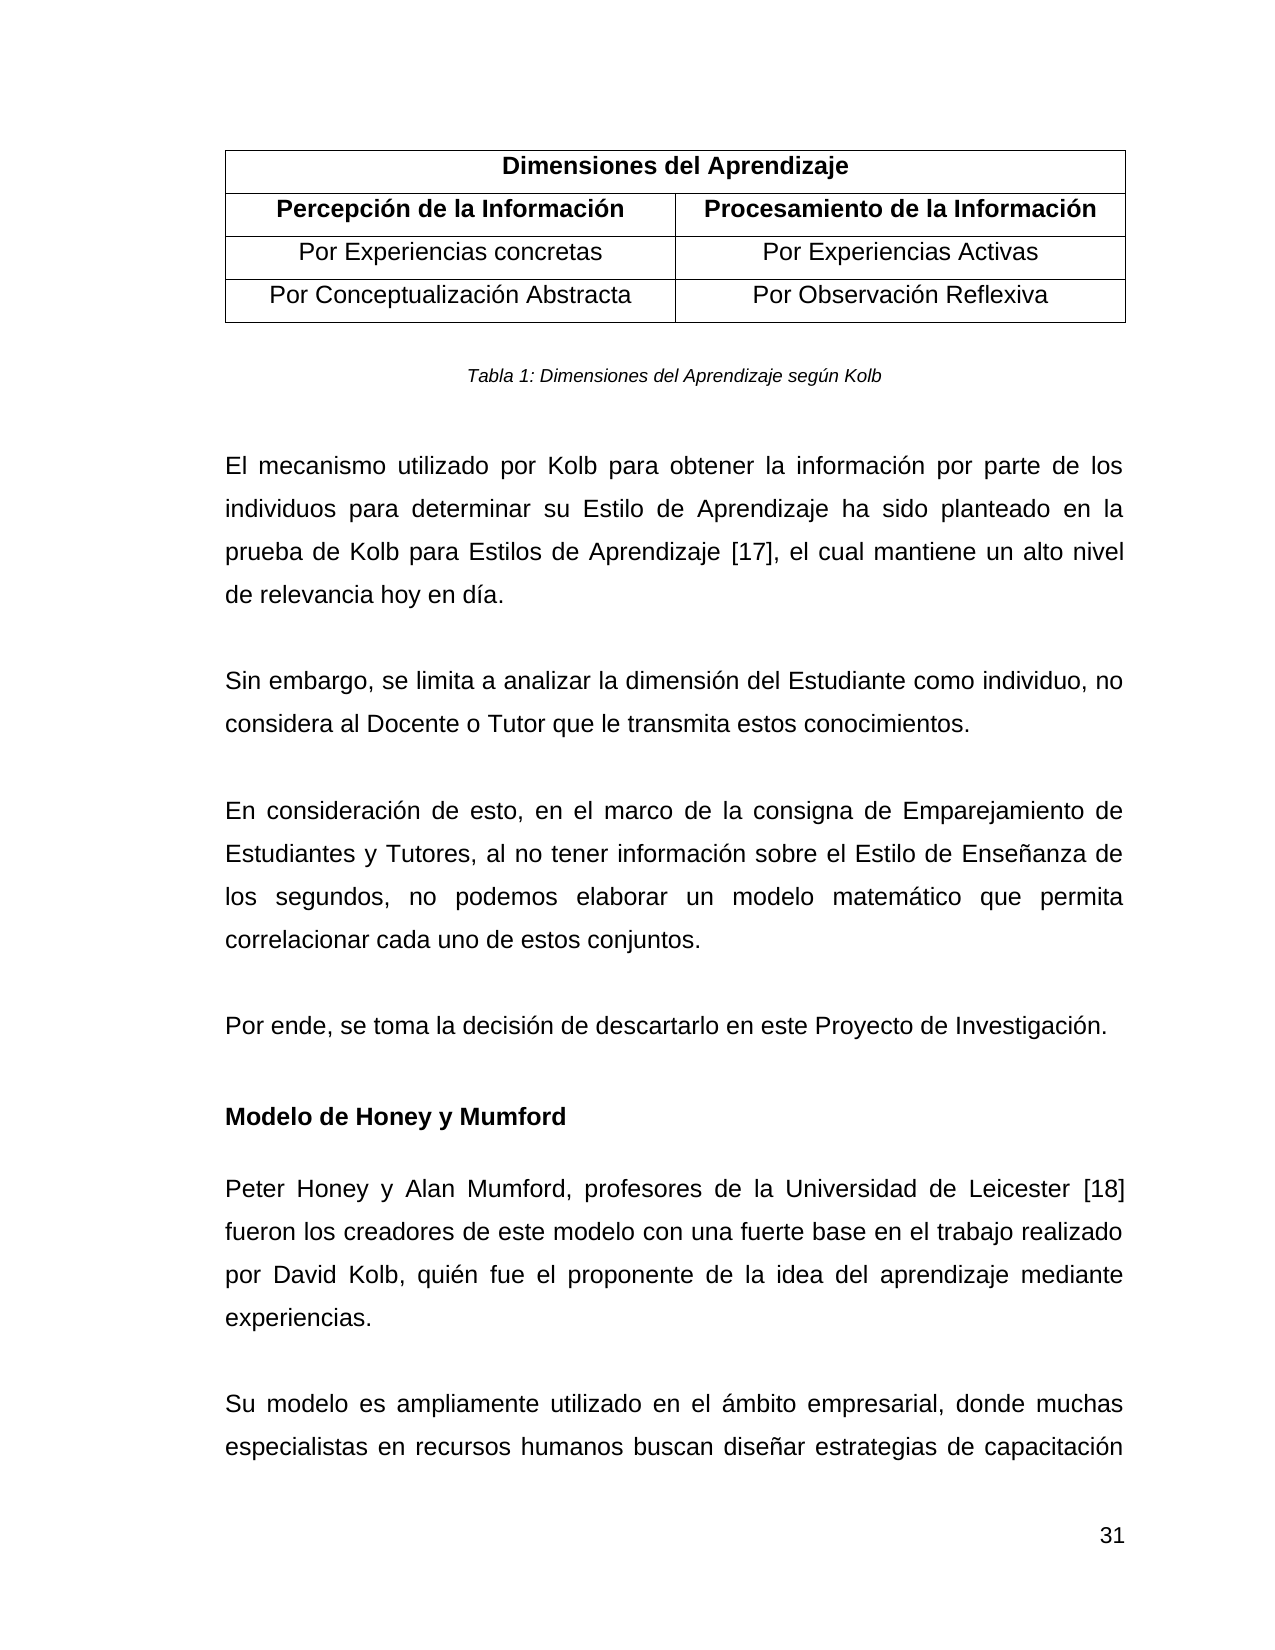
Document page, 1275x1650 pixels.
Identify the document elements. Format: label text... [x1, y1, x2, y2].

table_header Dimensiones del Aprendizaje [226, 151, 1125, 193]
subtitle Modelo de Honey y Mumford [225, 1102, 1125, 1130]
table_cell Por Observación Reflexiva [676, 280, 1125, 322]
table_cell Procesamiento de la Información [676, 194, 1125, 236]
table_cell Por Experiencias Activas [676, 237, 1125, 279]
table_cell Por Experiencias concretas [226, 237, 675, 279]
text Peter Honey y Alan Mumford, profesores de la Universidad de Leicester fueron los creadores de este modelo con una fuerte base en el trabajo realizado por David Kolb, quién fue el proponente de la idea del aprendizaje mediante experiencias. [225, 1173, 1125, 1332]
table_cell Percepción de la Información [226, 194, 675, 236]
text Sin embargo, se limita a analizar la dimensión del Estudiante como individuo, no considera al Docente o Tutor que le transmita estos conocimientos. [225, 666, 1125, 738]
text Tabla 1: Dimensiones del Aprendizaje según Kolb [225, 365, 1125, 387]
text En consideración de esto, en el marco de la consigna de Emparejamiento de Estudiantes y Tutores, al no tener información sobre el Estilo de Enseñanza de los segundos, no podemos elaborar un modelo matemático que permita correlacionar cada uno de estos conjuntos. [225, 796, 1125, 954]
table_cell Por Conceptualización Abstracta [226, 280, 675, 322]
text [225, 1389, 1125, 1461]
text Por ende, se toma la decisión de descartarlo en este Proyecto de Investigación. [225, 1011, 1125, 1040]
text El mecanismo utilizado por Kolb para obtener la información por parte de los individuos para determinar su Estilo de Aprendizaje ha sido planteado en la prueba de Kolb para Estilos de Aprendizaje , el cual mantiene un alto nivel de relevancia hoy en día. [225, 451, 1125, 609]
